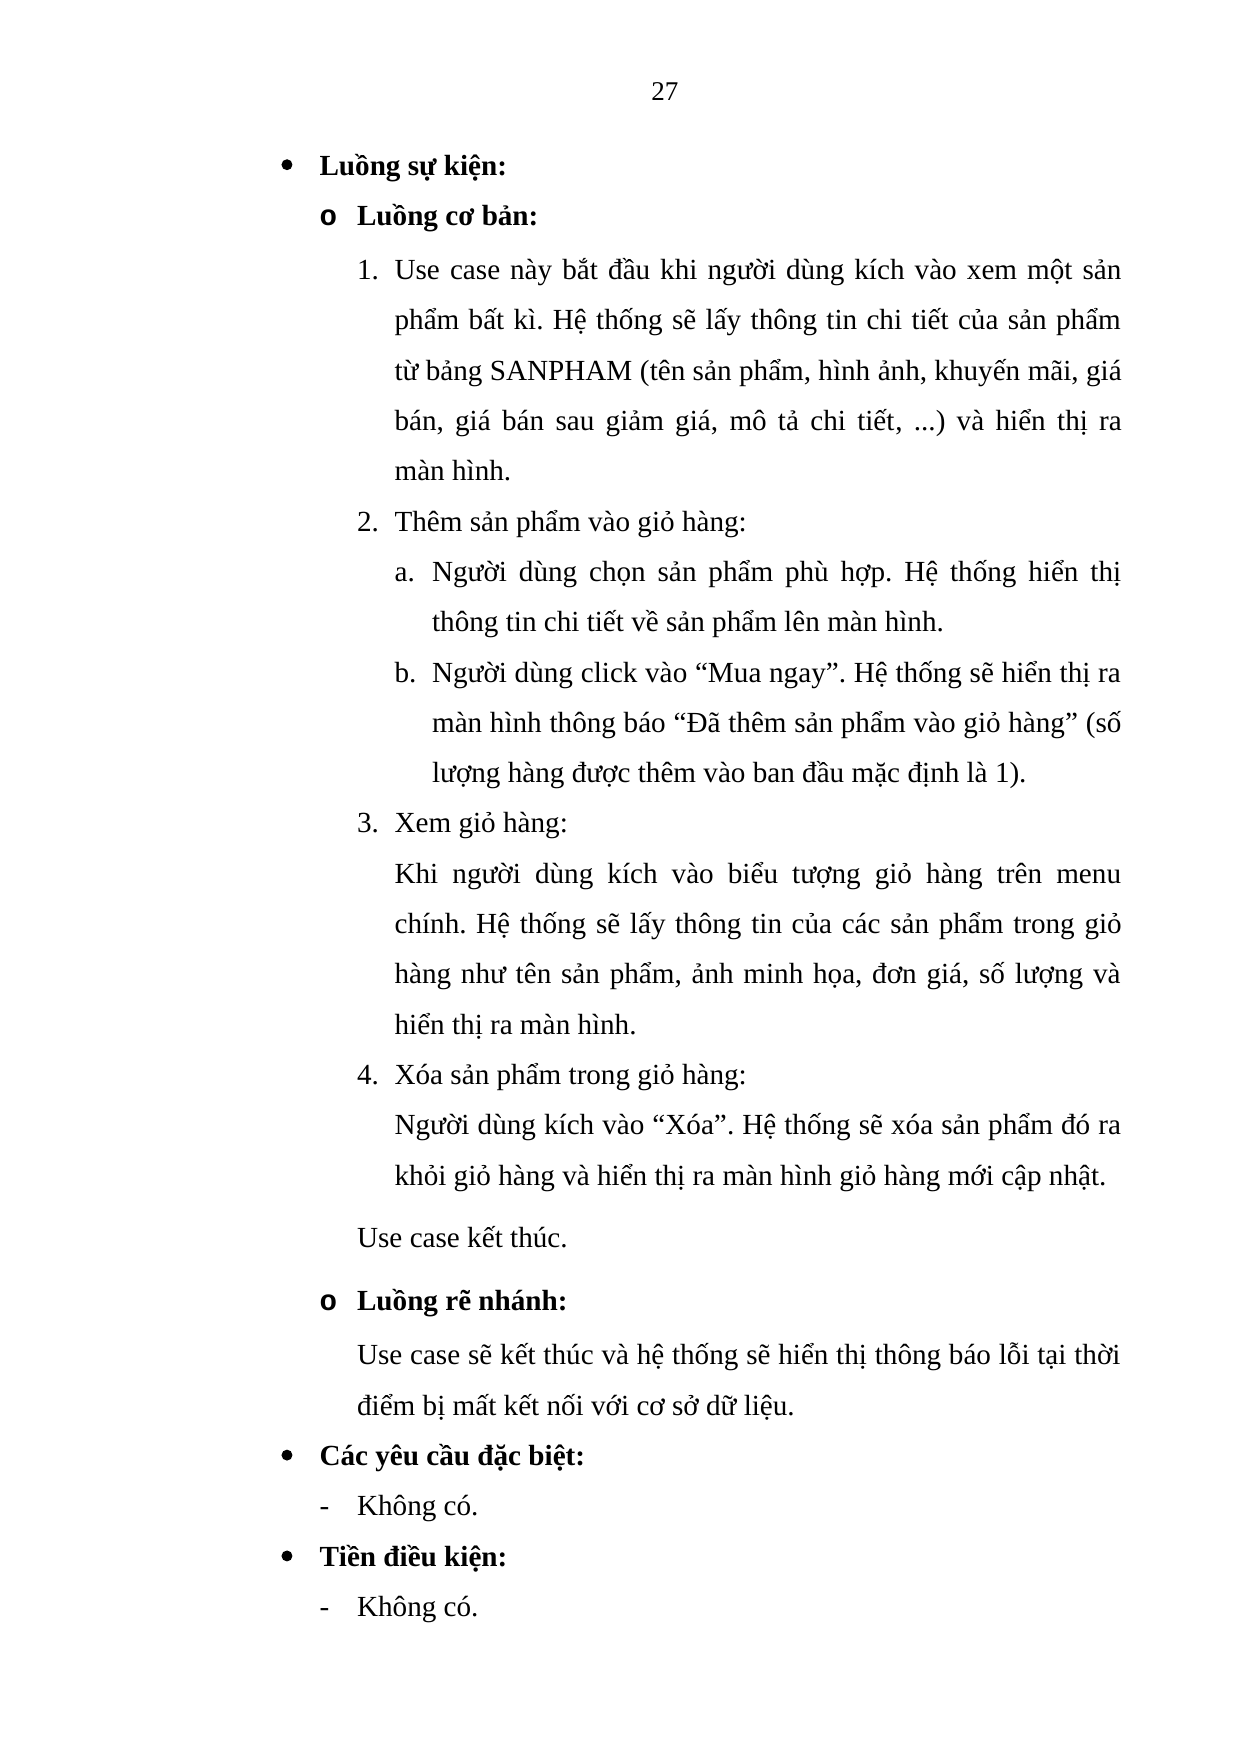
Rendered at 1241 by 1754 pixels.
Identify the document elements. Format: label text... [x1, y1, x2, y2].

list Người dùng kích vào “Xóa”. Hệ thống sẽ xóa sản phẩm đó ra khỏi giỏ hàng và hiển thị ra màn hình giỏ hàng mới cập nhật. [394, 1107, 1122, 1191]
list Luồng rẽ nhánh: [319, 1283, 1122, 1319]
list Người dùng chọn sản phẩm phù hợp. Hệ thống hiển thị thông tin chi tiết về sản phẩm lên màn hình. [394, 554, 1122, 638]
list Luồng sự kiện: [282, 148, 1122, 181]
list Người dùng click vào “Mua ngay”. Hệ thống sẽ hiển thị ra màn hình thông báo “Đã thêm sản phẩm vào giỏ hàng” (số lượng hàng được thêm vào ban đầu mặc định là 1). [394, 655, 1122, 789]
list Use case này bắt đầu khi người dùng kích vào xem một sản phẩm bất kì. Hệ thống sẽ lấy thông tin chi tiết của sản phẩm từ bảng SANPHAM (tên sản phẩm, hình ảnh, khuyến mãi, giá bán, giá bán sau giảm giá, mô tả chi tiết, ...) và hiển thị ra màn hình. [357, 252, 1122, 487]
list Xóa sản phẩm trong giỏ hàng: [357, 1057, 1122, 1091]
list Không có. [319, 1589, 1122, 1623]
list Thêm sản phẩm vào giỏ hàng: [357, 504, 1122, 537]
list Tiền điều kiện: [282, 1539, 1122, 1572]
list Luồng cơ bản: [319, 198, 1122, 234]
list Khi người dùng kích vào biểu tượng giỏ hàng trên menu chính. Hệ thống sẽ lấy thông tin của các sản phẩm trong giỏ hàng như tên sản phẩm, ảnh minh họa, đơn giá, số lượng và hiển thị ra màn hình. [394, 856, 1122, 1040]
list Không có. [319, 1488, 1122, 1522]
text Use case kết thúc. [282, 1221, 1122, 1254]
list Use case sẽ kết thúc và hệ thống sẽ hiển thị thông báo lỗi tại thời điểm bị mất kết nối với cơ sở dữ liệu. [357, 1337, 1122, 1421]
list Các yêu cầu đặc biệt: [282, 1438, 1122, 1472]
list Xem giỏ hàng: [357, 806, 1122, 839]
